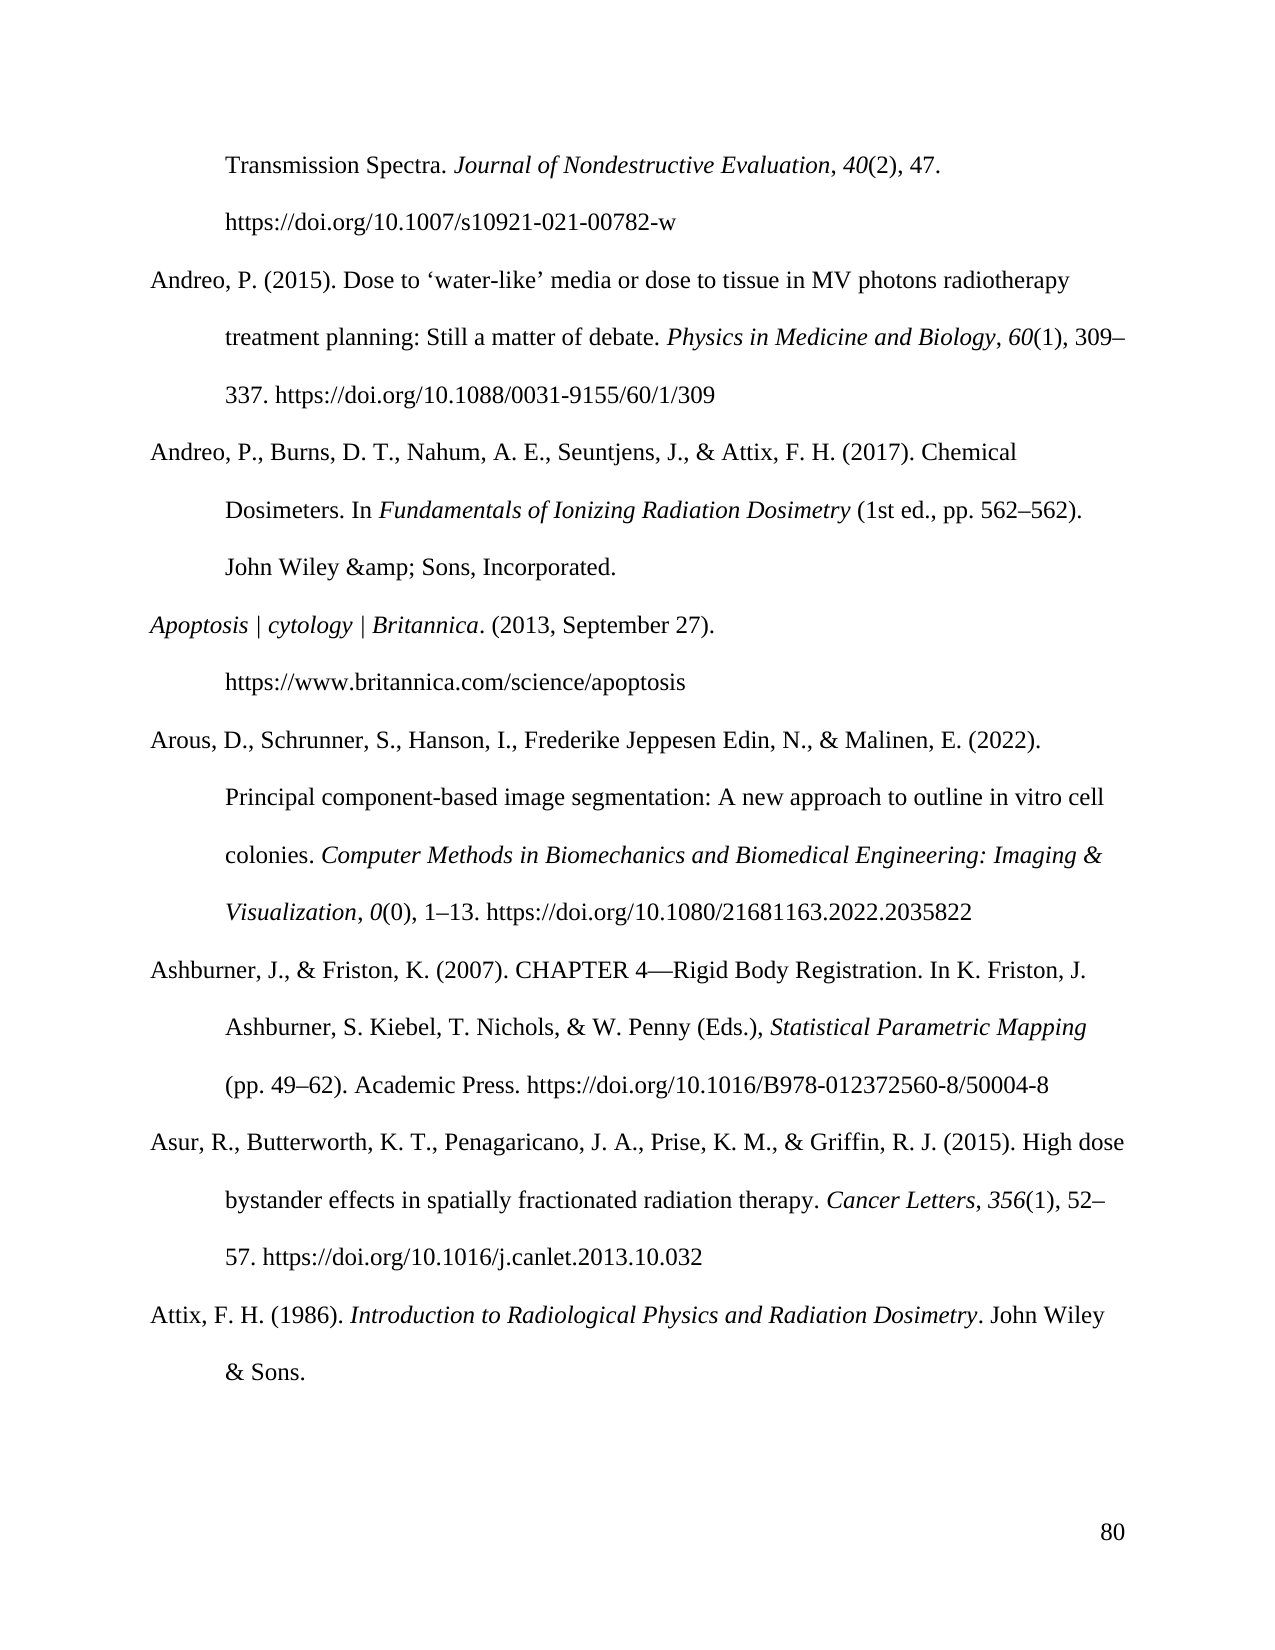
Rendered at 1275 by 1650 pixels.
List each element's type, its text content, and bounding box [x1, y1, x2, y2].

text Arous, D., Schrunner, S., Hanson, I., Frederike Jeppesen Edin, N., & Malinen, E. (2022). Principal component-based image segmentation: A new approach to outline in vitro cell colonies. Computer Methods in Biomechanics and Biomedical Engineering: Imaging & Visualization, 0(0), 1–13. https://doi.org/10.1080/21681163.2022.2035822 [150, 725, 1125, 926]
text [150, 150, 1125, 236]
text Andreo, P. (2015). Dose to ‘water-like’ media or dose to tissue in MV photons radiotherapy treatment planning: Still a matter of debate. Physics in Medicine and Biology, 60(1), 309–337. https://doi.org/10.1088/0031-9155/60/1/309 [150, 265, 1125, 409]
text Attix, F. H. (1986). Introduction to Radiological Physics and Radiation Dosimetry. John Wiley & Sons. [150, 1300, 1125, 1386]
text Apoptosis | cytology | Britannica. (2013, September 27). https://www.britannica.com/science/apoptosis [150, 610, 1125, 696]
text Ashburner, J., & Friston, K. (2007). CHAPTER 4—Rigid Body Registration. In K. Friston, J. Ashburner, S. Kiebel, T. Nichols, & W. Penny (Eds.), Statistical Parametric Mapping (pp. 49–62). Academic Press. https://doi.org/10.1016/B978-012372560-8/50004-8 [150, 955, 1125, 1099]
text Andreo, P., Burns, D. T., Nahum, A. E., Seuntjens, J., & Attix, F. H. (2017). Chemical Dosimeters. In Fundamentals of Ionizing Radiation Dosimetry (1st ed., pp. 562–562). John Wiley &amp; Sons, Incorporated. [150, 437, 1125, 581]
text Asur, R., Butterworth, K. T., Penagaricano, J. A., Prise, K. M., & Griffin, R. J. (2015). High dose bystander effects in spatially fractionated radiation therapy. Cancer Letters, 356(1), 52–57. https://doi.org/10.1016/j.canlet.2013.10.032 [150, 1127, 1125, 1271]
